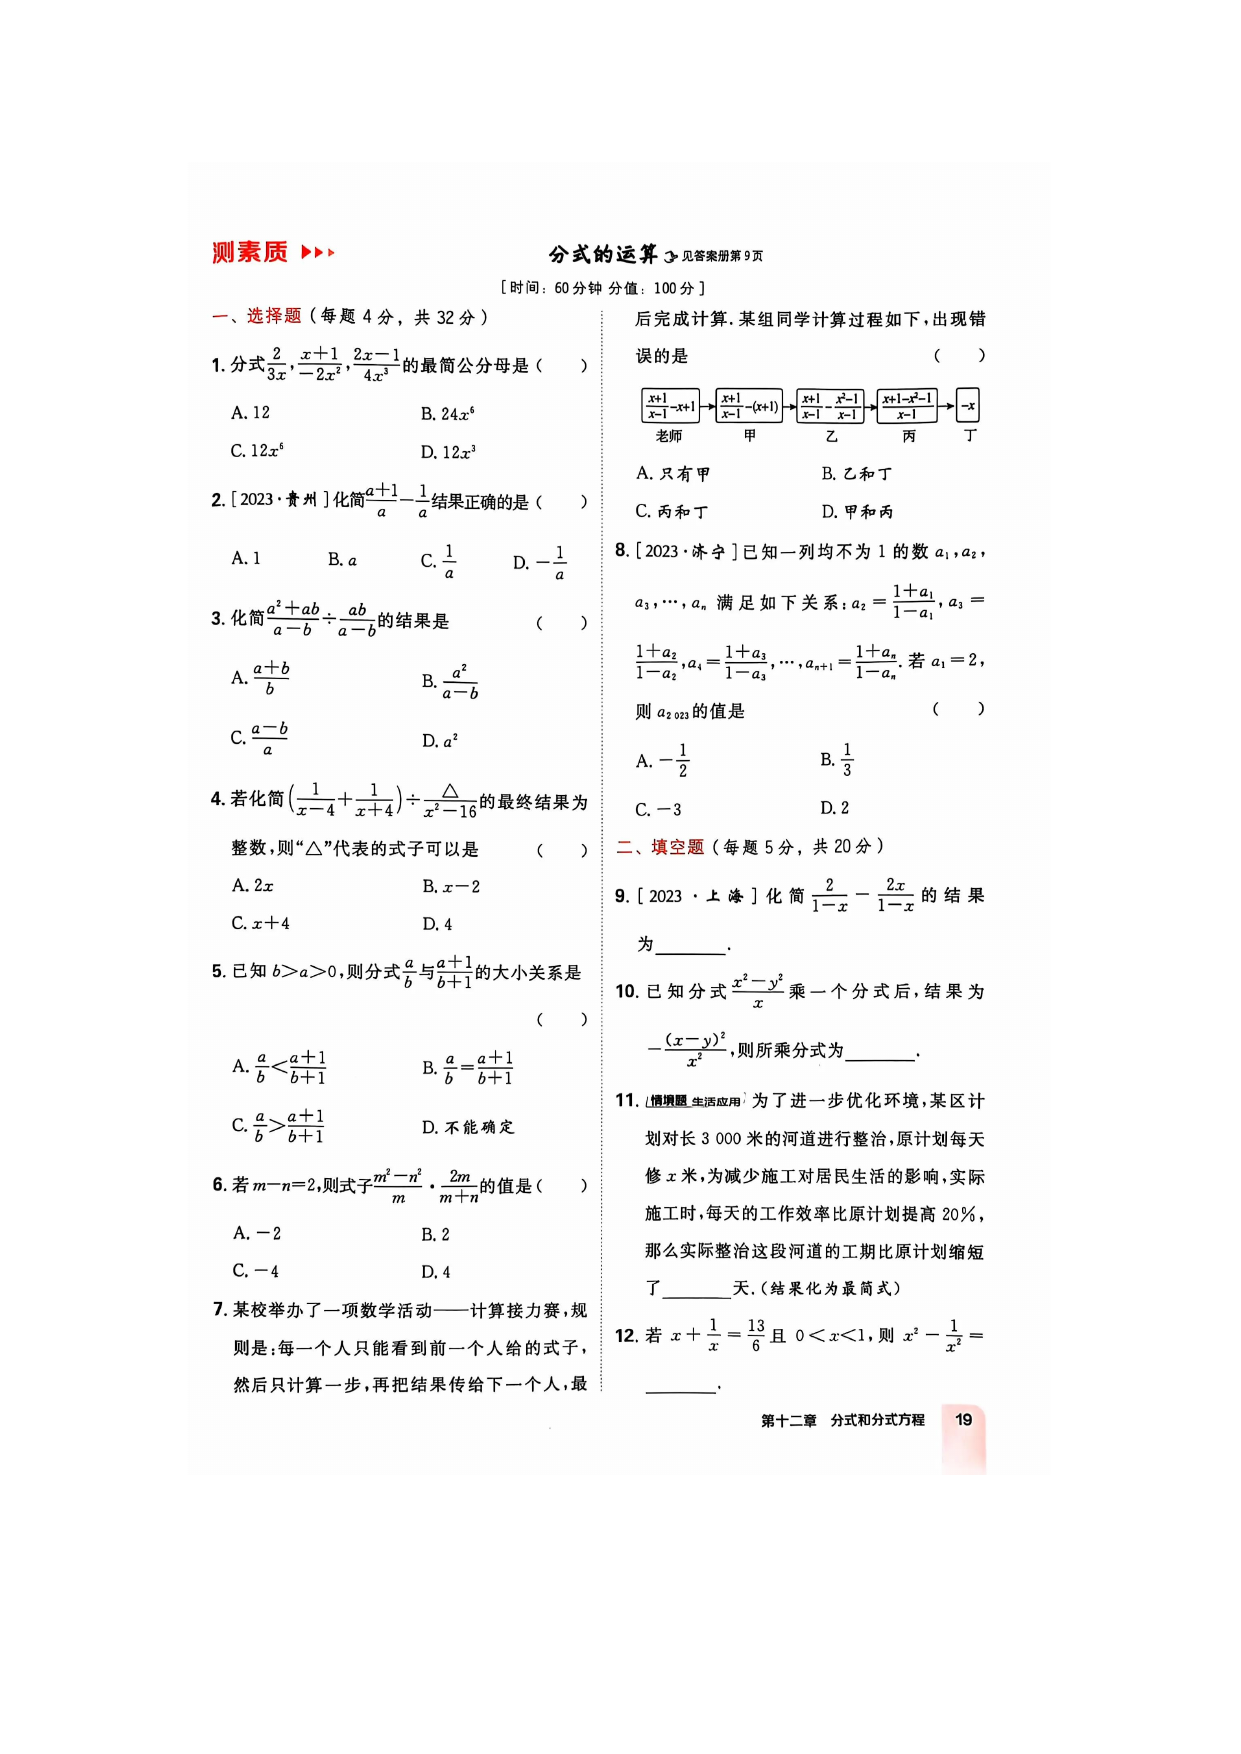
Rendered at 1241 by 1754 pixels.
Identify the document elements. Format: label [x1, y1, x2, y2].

picture [187, 162, 1051, 1475]
